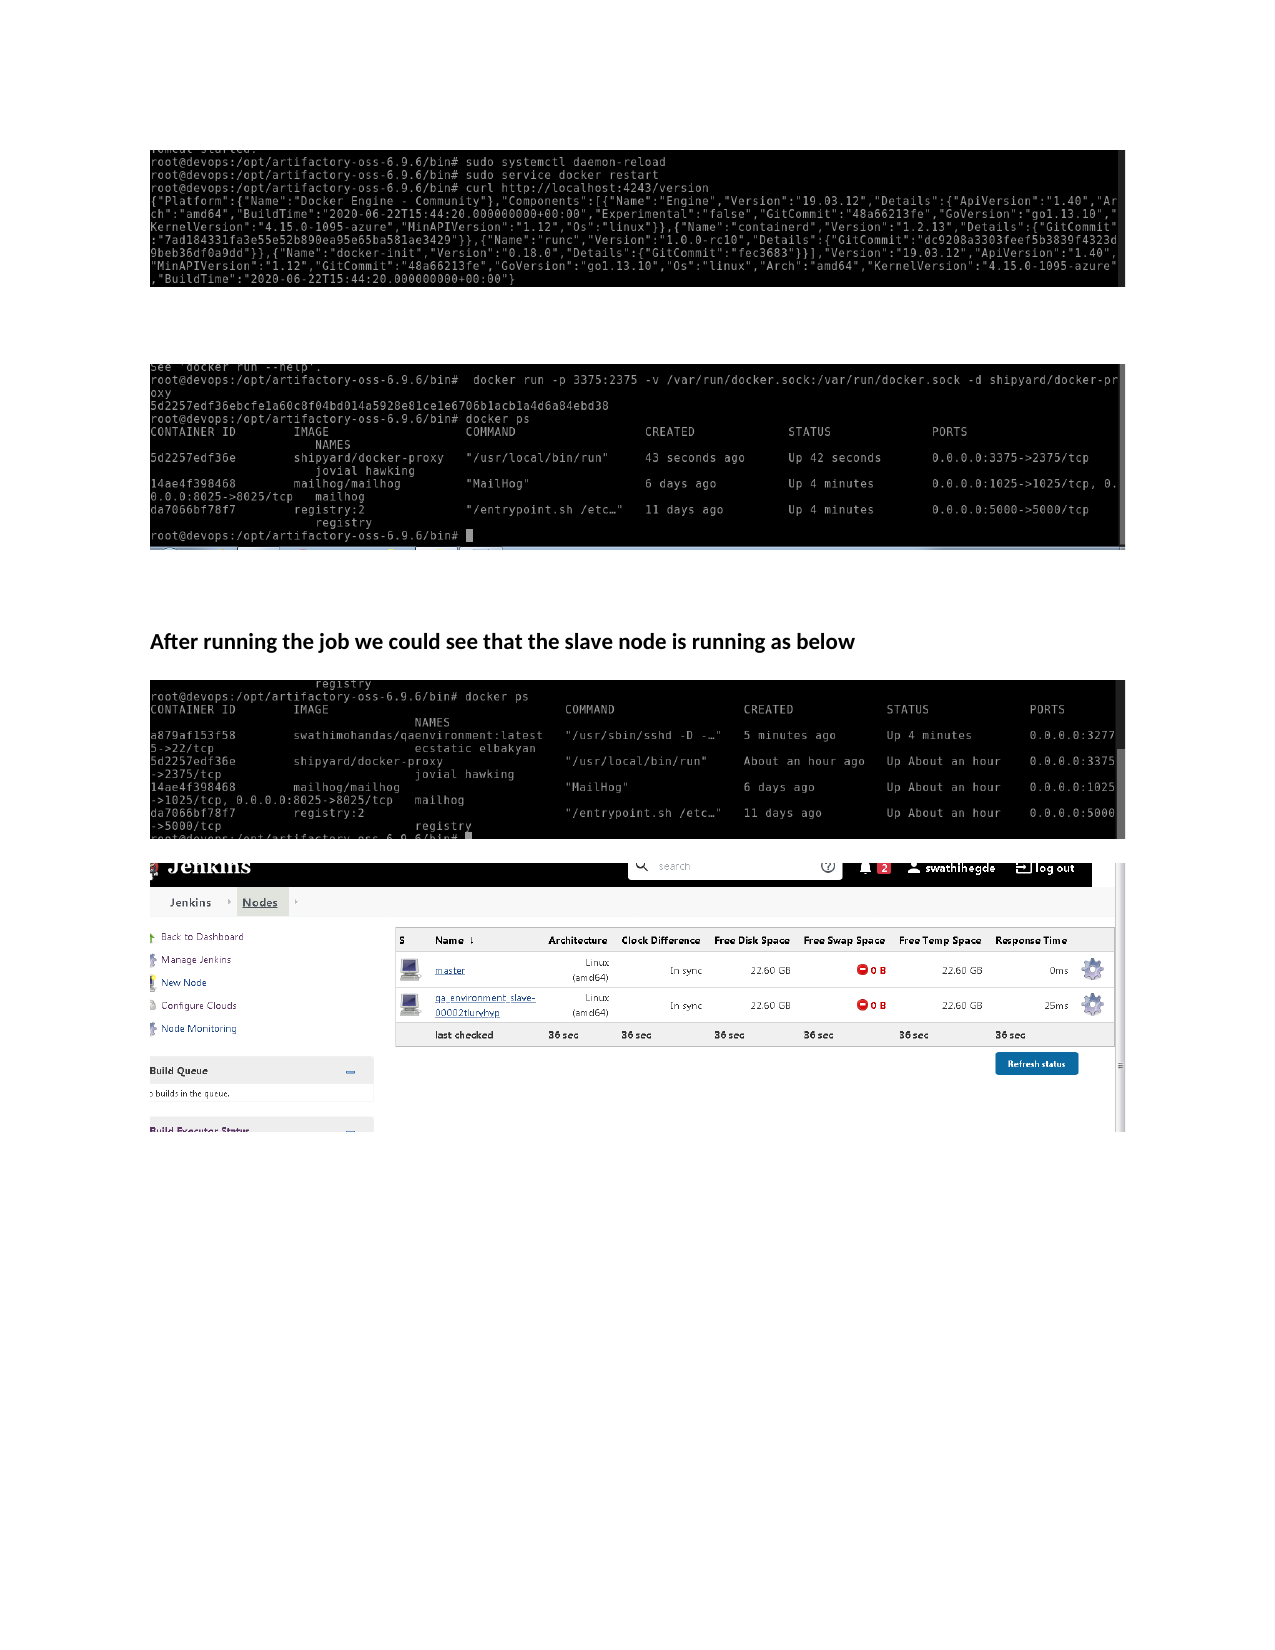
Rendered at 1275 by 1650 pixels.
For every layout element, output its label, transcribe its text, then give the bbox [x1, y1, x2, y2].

text After running the job we could see that the slave node is running as below [150, 627, 1125, 656]
picture [150, 863, 1125, 1132]
picture [150, 364, 1125, 550]
picture [150, 680, 1125, 839]
picture [150, 150, 1125, 287]
